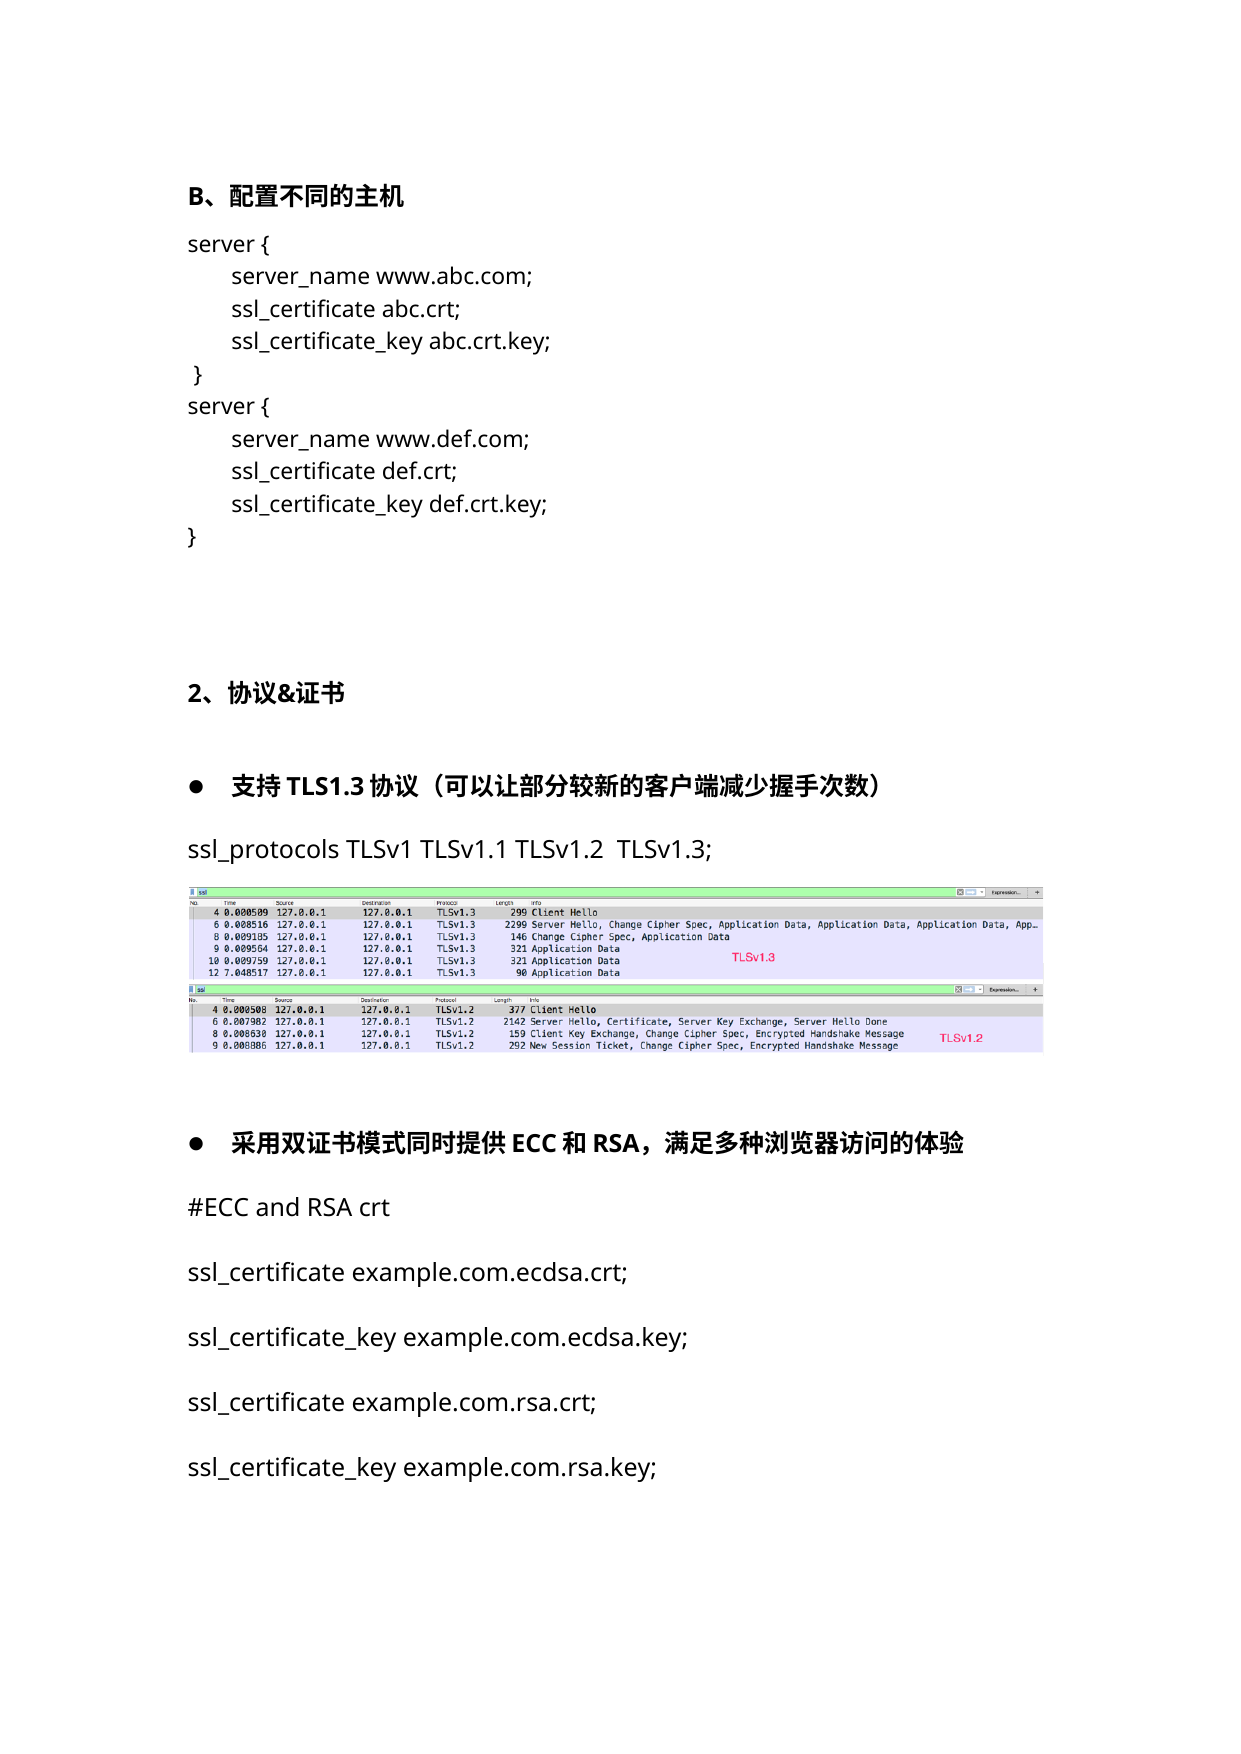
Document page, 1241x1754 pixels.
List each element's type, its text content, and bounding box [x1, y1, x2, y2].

text server { [187, 389, 1053, 422]
text } [187, 519, 1053, 552]
text ssl_certificate_key def.crt.key; [187, 487, 1053, 519]
text ssl_protocols TLSv1 TLSv1.1 TLSv1.2 TLSv1.3; [187, 817, 1053, 882]
text ssl_certificate_key example.com.ecdsa.key; [187, 1304, 1053, 1369]
list 采用双证书模式同时提供ECC和RSA，满足多种浏览器访问的体验 [187, 1109, 1053, 1174]
text server_name www.abc.com; [187, 259, 1053, 292]
text ssl_certificate def.crt; [187, 454, 1053, 487]
list 支持TLS1.3协议（可以让部分较新的客户端减少握手次数） [187, 752, 1053, 817]
text ssl_certificate_key abc.crt.key; [187, 324, 1053, 357]
text ssl_certificate example.com.ecdsa.crt; [187, 1239, 1053, 1304]
text server_name www.def.com; [187, 422, 1053, 454]
text ssl_certificate abc.crt; [187, 292, 1053, 324]
text 2、协议&证书 [187, 659, 1053, 724]
text ssl_certificate example.com.rsa.crt; [187, 1369, 1053, 1434]
text } [187, 357, 1053, 389]
picture [187, 881, 1044, 1056]
text ssl_certificate_key example.com.rsa.key; [187, 1434, 1053, 1499]
text server { [187, 227, 1053, 259]
text B、配置不同的主机 [187, 162, 1053, 227]
text #ECC and RSA crt [187, 1174, 1053, 1239]
